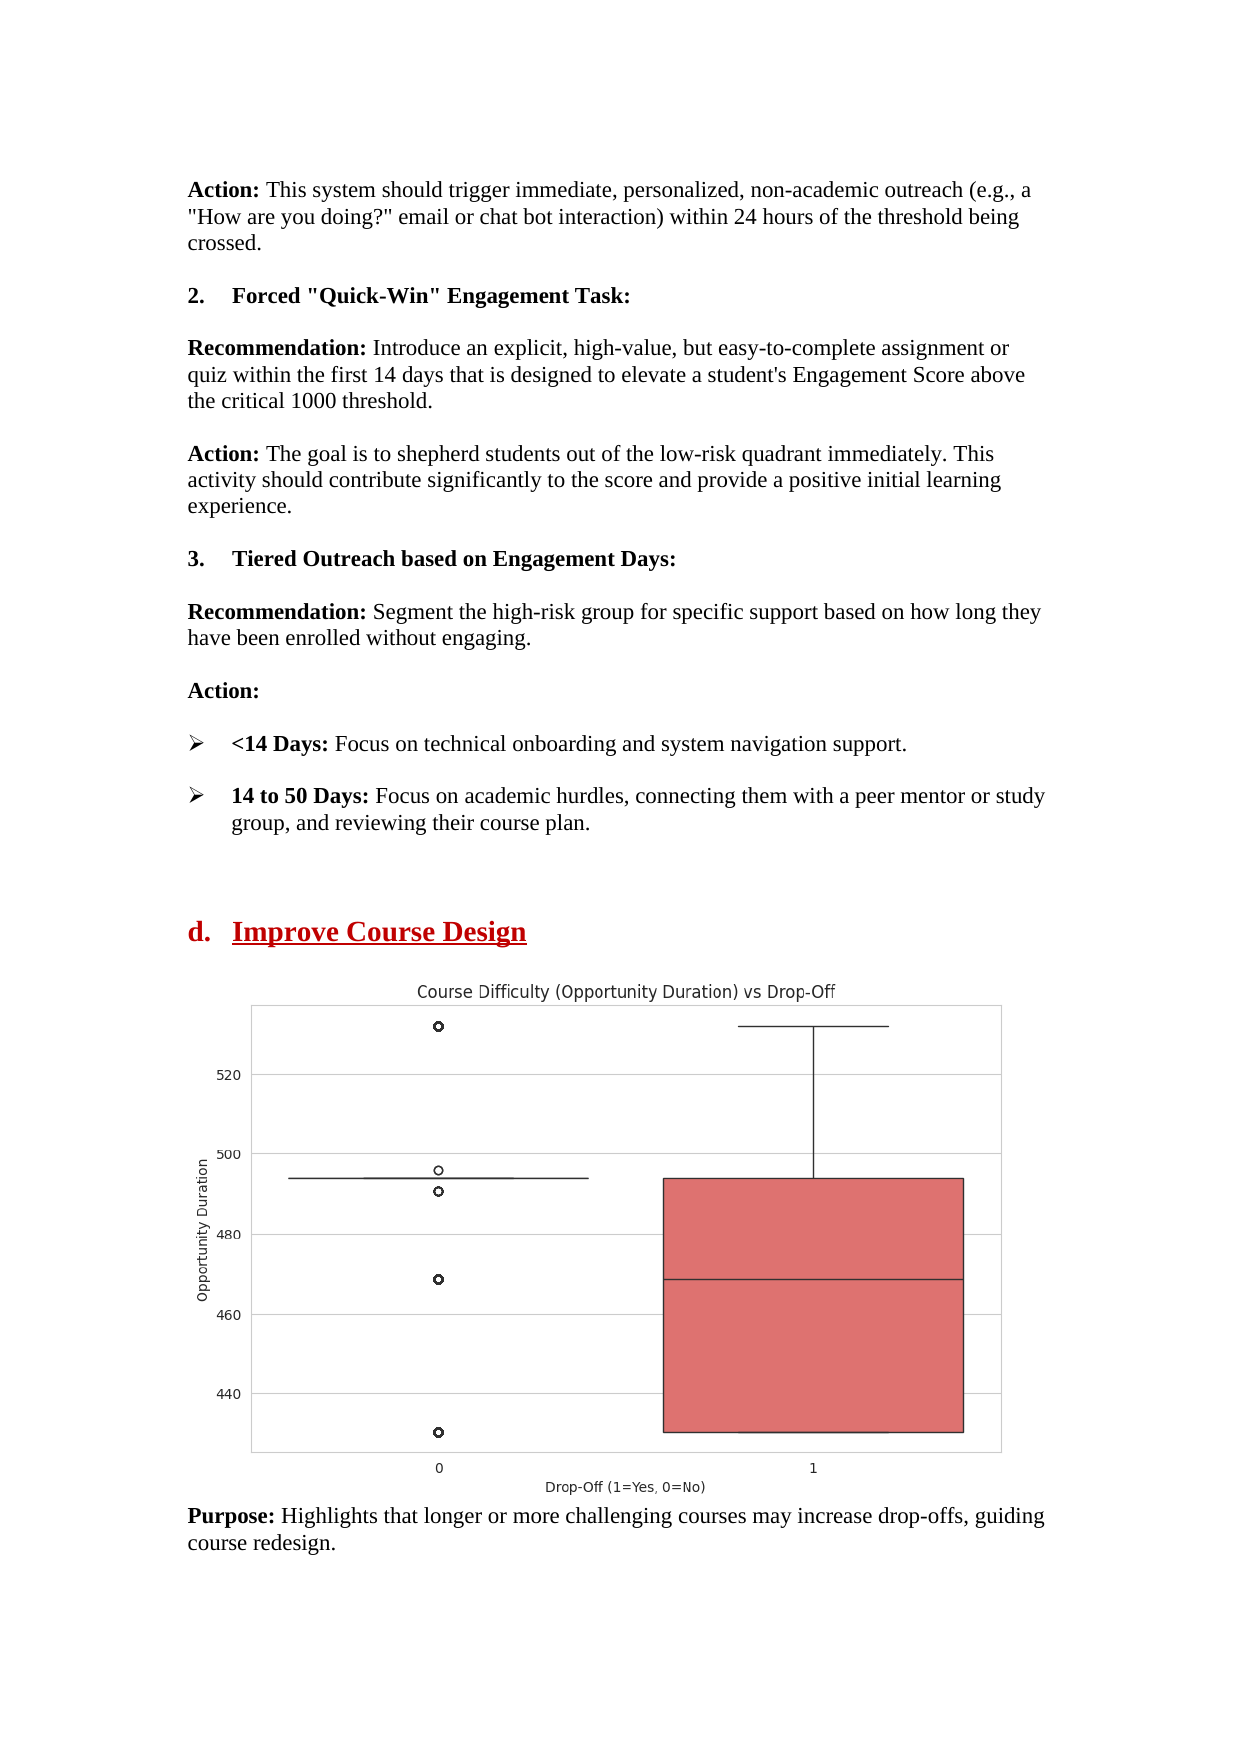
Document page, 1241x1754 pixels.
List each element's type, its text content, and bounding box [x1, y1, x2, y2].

list Improve Course Design [187, 914, 1053, 948]
text Recommendation: Segment the high-risk group for specific support based on how long they have been enrolled without engaging. [187, 598, 1053, 651]
list 14 to 50 Days: Focus on academic hurdles, connecting them with a peer mentor or study group, and reviewing their course plan. [187, 782, 1053, 835]
list <14 Days: Focus on technical onboarding and system navigation support. [187, 730, 1053, 756]
list Tiered Outreach based on Engagement Days: [187, 545, 1053, 572]
text Action: [187, 677, 1053, 703]
text Recommendation: Introduce an explicit, high-value, but easy-to-complete assignment or quiz within the first 14 days that is designed to elevate a student's Engagement Score above the critical 1000 threshold. [187, 334, 1053, 413]
picture [187, 974, 1009, 1503]
text Purpose: Highlights that longer or more challenging courses may increase drop-offs, guiding course redesign. [187, 1502, 1053, 1555]
text Action: This system should trigger immediate, personalized, non-academic outreach (e.g., a "How are you doing?" email or chat bot interaction) within 24 hours of the threshold being crossed. [187, 176, 1053, 255]
list Forced "Quick-Win" Engagement Task: [187, 282, 1053, 308]
text Action: The goal is to shepherd students out of the low-risk quadrant immediately. This activity should contribute significantly to the score and provide a positive initial learning experience. [187, 440, 1053, 519]
